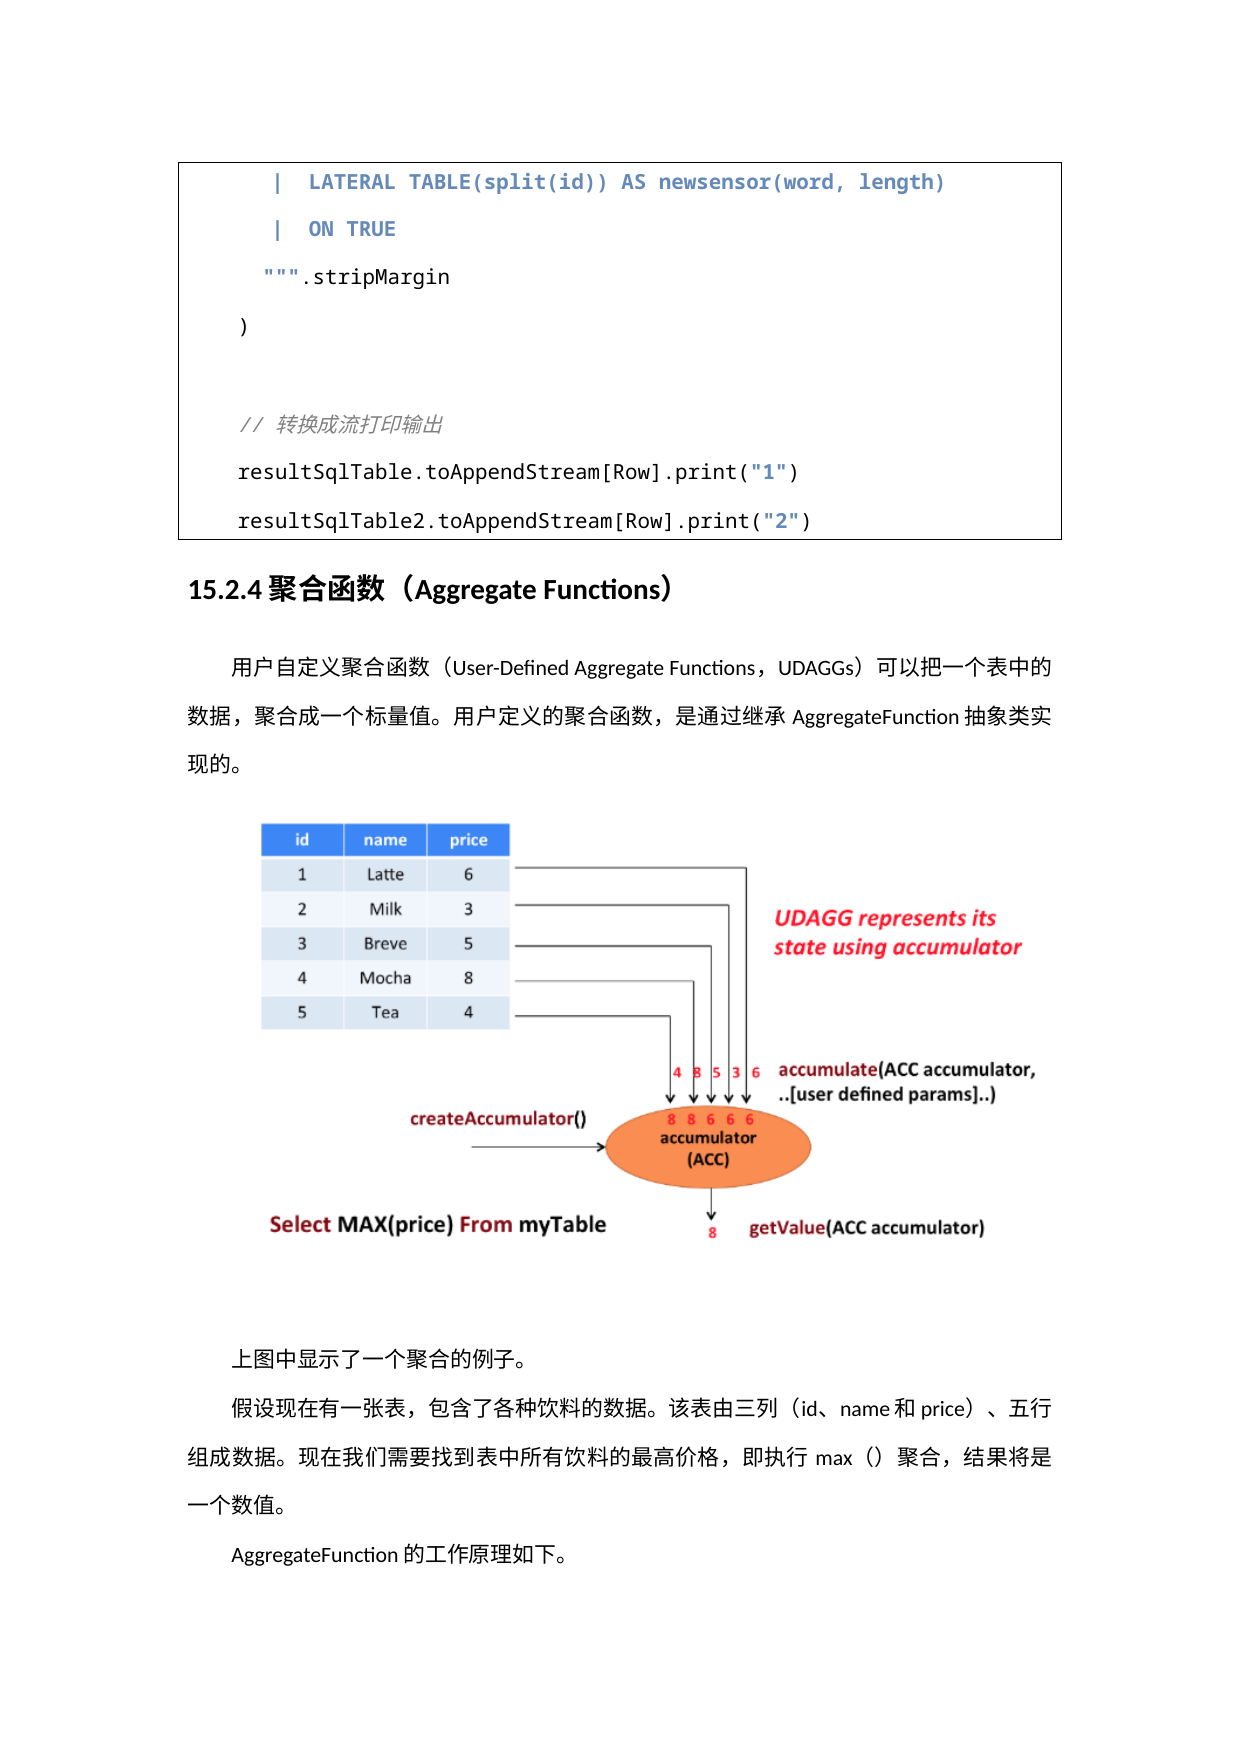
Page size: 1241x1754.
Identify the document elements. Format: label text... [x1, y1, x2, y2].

picture [231, 795, 1049, 1266]
text AggregateFunction的工作原理如下。 [187, 1536, 1053, 1569]
text | LATERAL TABLE(split(id)) AS newsensor(word, length) [179, 163, 1061, 198]
text 用户自定义聚合函数（User-Defined Aggregate Functions，UDAGGs）可以把一个表中的数据，聚合成一个标量值。用户定义的聚合函数，是通过继承AggregateFunction抽象类实现的。 [187, 649, 1053, 779]
text | ON TRUE """.stripMargin ) // 转换成流打印输出 resultSqlTable.toAppendStream[Row].print("1") resultSqlTable2.toAppendStream[Row].print("2") [179, 209, 1061, 539]
subtitle 15.2.4 聚合函数（Aggregate Functions） [187, 554, 1053, 619]
text 假设现在有一张表，包含了各种饮料的数据。该表由三列（id、name和price）、五行组成数据。现在我们需要找到表中所有饮料的最高价格，即执行max（）聚合，结果将是一个数值。 [187, 1390, 1053, 1520]
text 上图中显示了一个聚合的例子。 [187, 1342, 1053, 1374]
